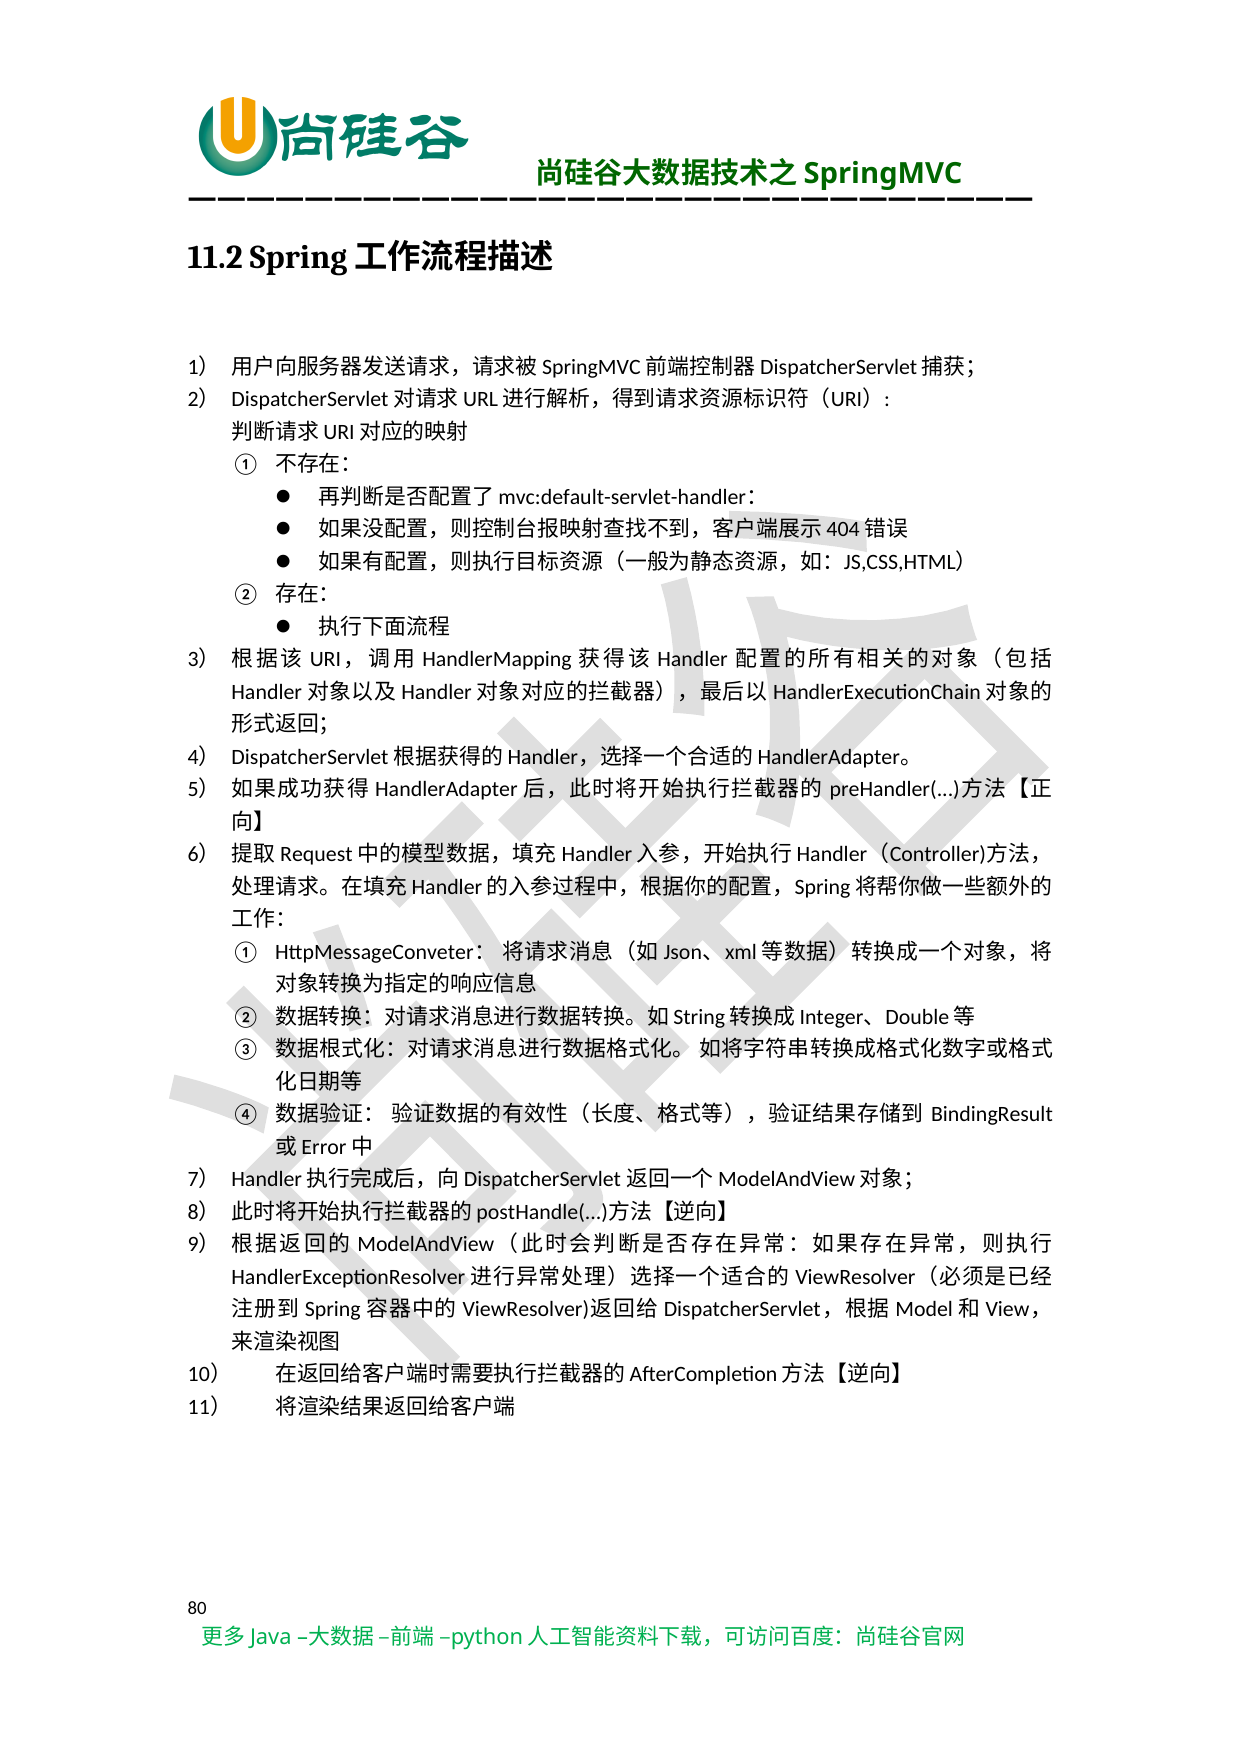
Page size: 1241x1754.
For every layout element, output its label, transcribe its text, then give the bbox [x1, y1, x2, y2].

list 数据根式化：对请求消息进行数据格式化。 如将字符串转换成格式化数字或格式化日期等 [231, 1031, 1053, 1096]
list 此时将开始执行拦截器的postHandle(...)方法【逆向】 [187, 1193, 1053, 1226]
list 如果有配置，则执行目标资源（一般为静态资源，如：JS,CSS,HTML） [275, 543, 1053, 576]
list 数据转换：对请求消息进行数据转换。如String转换成Integer、Double等 [231, 998, 1053, 1031]
list 提取Request中的模型数据，填充Handler入参，开始执行Handler（Controller)方法，处理请求。在填充Handler的入参过程中，根据你的配置，Spring将帮你做一些额外的工作： [187, 836, 1053, 933]
list 将渲染结果返回给客户端 [187, 1388, 1053, 1421]
list Handler执行完成后，向DispatcherServlet 返回一个ModelAndView对象； [187, 1161, 1053, 1193]
subtitle 11.2 Spring工作流程描述 [187, 221, 1053, 286]
list 根据返回的ModelAndView（此时会判断是否存在异常：如果存在异常，则执行HandlerExceptionResolver进行异常处理）选择一个适合的ViewResolver（必须是已经注册到Spring容器中的ViewResolver)返回给DispatcherServlet，根据Model和View，来渲染视图 [187, 1226, 1053, 1356]
list 如果成功获得HandlerAdapter后，此时将开始执行拦截器的preHandler(...)方法【正向】 [187, 771, 1053, 836]
list 在返回给客户端时需要执行拦截器的AfterCompletion方法【逆向】 [187, 1356, 1053, 1388]
list 执行下面流程 [275, 608, 1053, 641]
list 数据验证： 验证数据的有效性（长度、格式等），验证结果存储到BindingResult或Error中 [231, 1096, 1053, 1161]
list 用户向服务器发送请求，请求被SpringMVC 前端控制器 DispatcherServlet捕获； [187, 348, 1053, 381]
picture [187, 88, 476, 184]
list 不存在： [231, 446, 1053, 478]
list 存在： [231, 576, 1053, 608]
list 再判断是否配置了mvc:default-servlet-handler： [275, 478, 1053, 511]
text 判断请求URI对应的映射 [231, 413, 1053, 446]
list 根据该URI，调用HandlerMapping获得该Handler配置的所有相关的对象（包括Handler对象以及Handler对象对应的拦截器），最后以HandlerExecutionChain对象的形式返回； [187, 641, 1053, 738]
list DispatcherServlet 根据获得的Handler，选择一个合适的HandlerAdapter。 [187, 738, 1053, 771]
list 如果没配置，则控制台报映射查找不到，客户端展示404错误 [275, 511, 1053, 543]
list DispatcherServlet对请求URL进行解析，得到请求资源标识符（URI）: [187, 381, 1053, 413]
list HttpMessageConveter： 将请求消息（如Json、xml等数据）转换成一个对象，将对象转换为指定的响应信息 [231, 933, 1053, 998]
